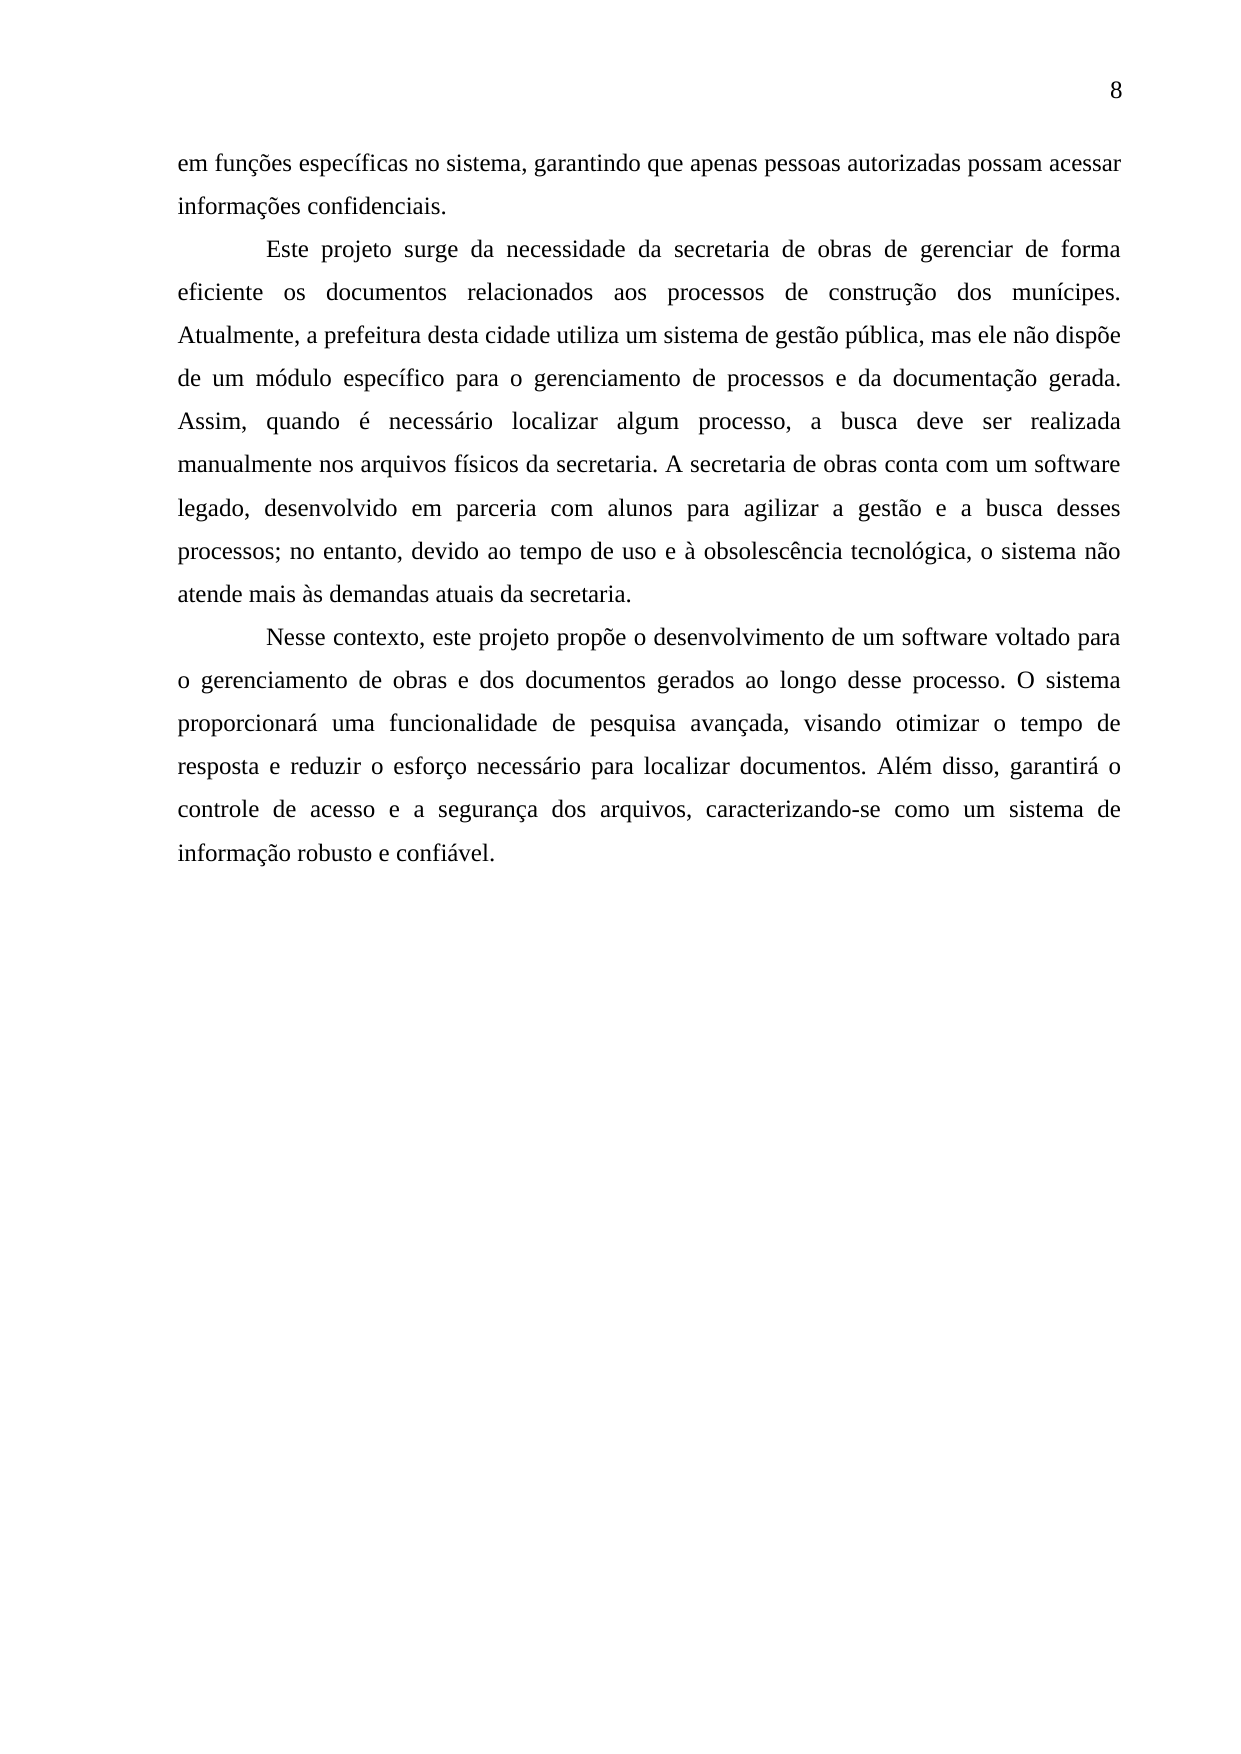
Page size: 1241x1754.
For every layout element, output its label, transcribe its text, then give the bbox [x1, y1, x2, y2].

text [177, 148, 1122, 219]
text Nesse contexto, este projeto propõe o desenvolvimento de um software voltado para o gerenciamento de obras e dos documentos gerados ao longo desse processo. O sistema proporcionará uma funcionalidade de pesquisa avançada, visando otimizar o tempo de resposta e reduzir o esforço necessário para localizar documentos. Além disso, garantirá o controle de acesso e a segurança dos arquivos, caracterizando-se como um sistema de informação robusto e confiável. [177, 622, 1122, 866]
text Este projeto surge da necessidade da secretaria de obras de gerenciar de forma eficiente os documentos relacionados aos processos de construção dos munícipes. Atualmente, a prefeitura desta cidade utiliza um sistema de gestão pública, mas ele não dispõe de um módulo específico para o gerenciamento de processos e da documentação gerada. Assim, quando é necessário localizar algum processo, a busca deve ser realizada manualmente nos arquivos físicos da secretaria. A secretaria de obras conta com um software legado, desenvolvido em parceria com alunos para agilizar a gestão e a busca desses processos; no entanto, devido ao tempo de uso e à obsolescência tecnológica, o sistema não atende mais às demandas atuais da secretaria. [177, 234, 1122, 608]
